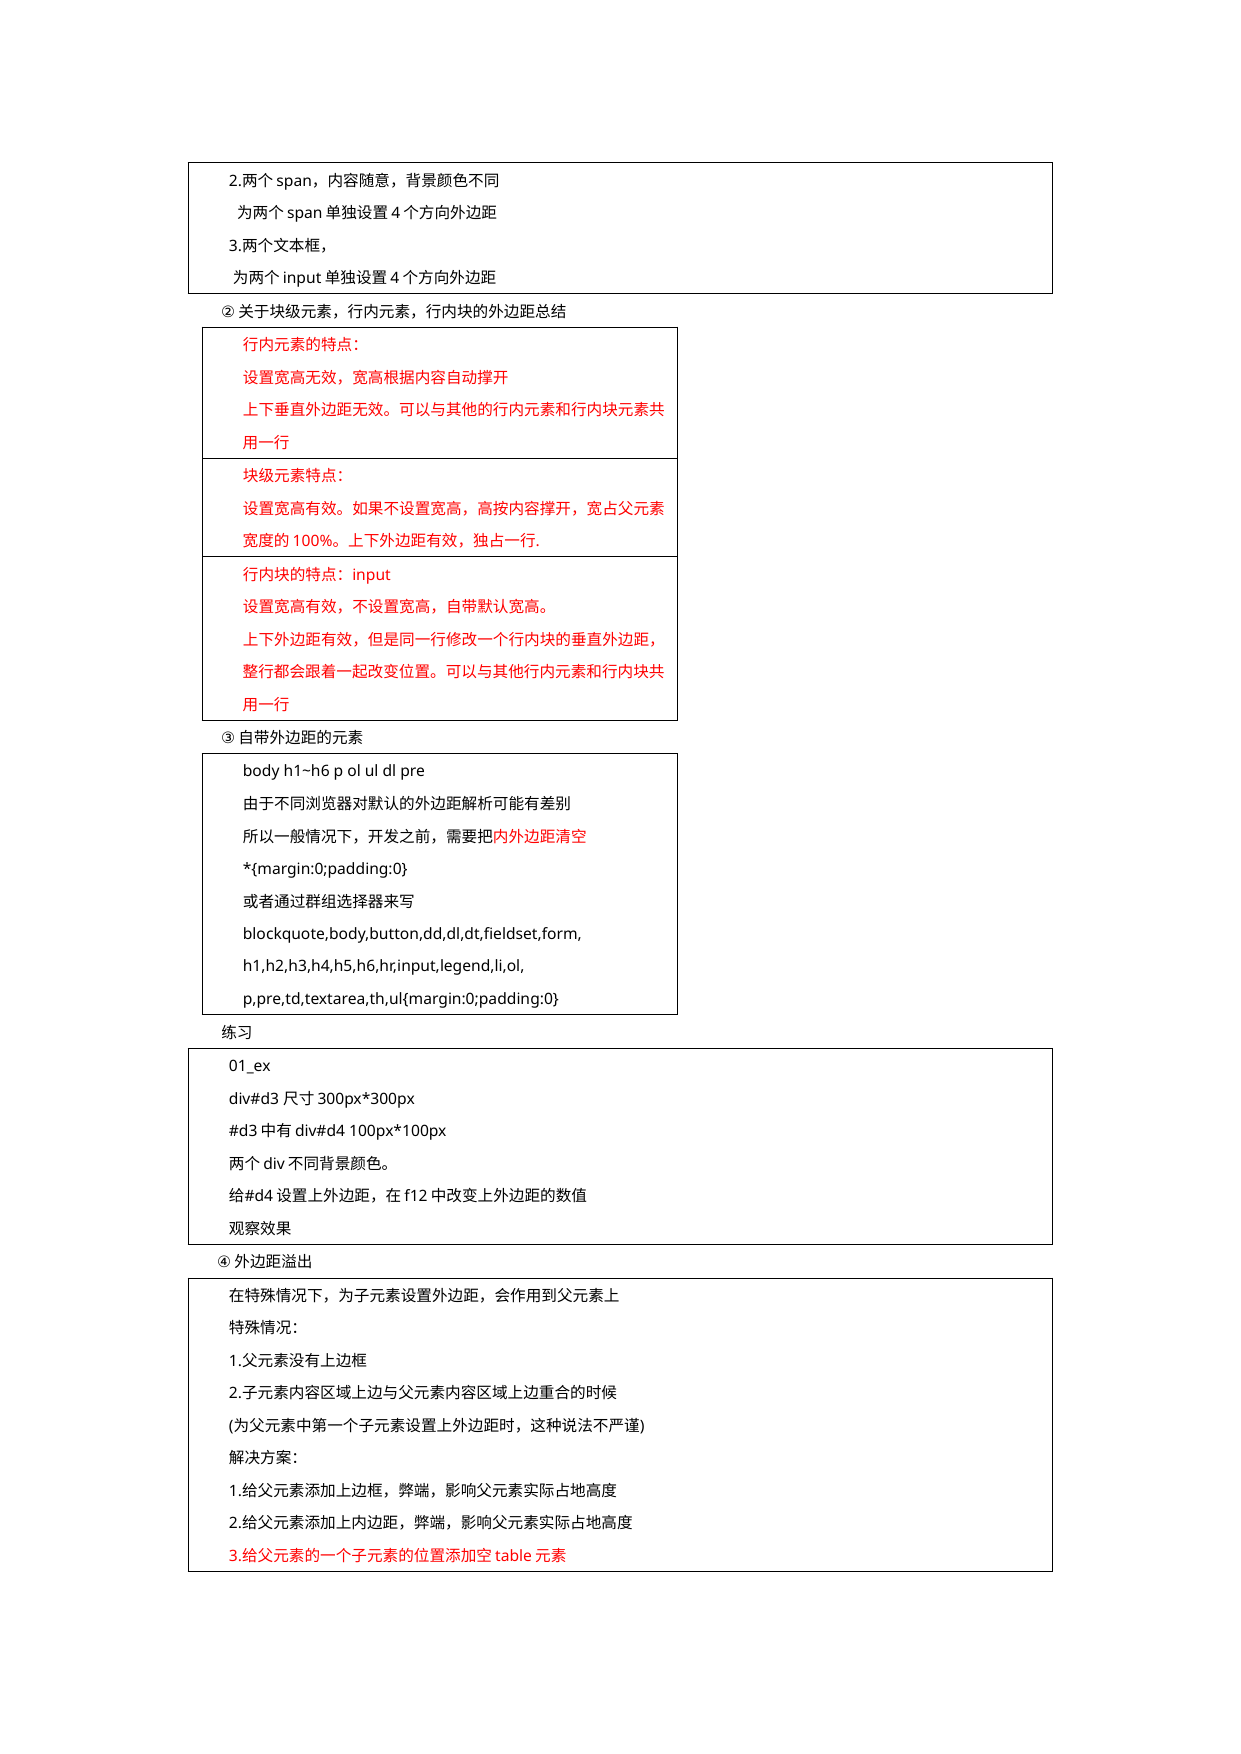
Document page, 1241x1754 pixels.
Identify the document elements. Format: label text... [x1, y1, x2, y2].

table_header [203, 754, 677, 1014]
text ②关于块级元素，行内元素，行内块的外边距总结 [217, 294, 1053, 327]
text 练习 [217, 1015, 1053, 1048]
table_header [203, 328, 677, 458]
text ③自带外边距的元素 [217, 721, 1053, 753]
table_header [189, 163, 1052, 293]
text ④外边距溢出 [217, 1245, 1053, 1277]
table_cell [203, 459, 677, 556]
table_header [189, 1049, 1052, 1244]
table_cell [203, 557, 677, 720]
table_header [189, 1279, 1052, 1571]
